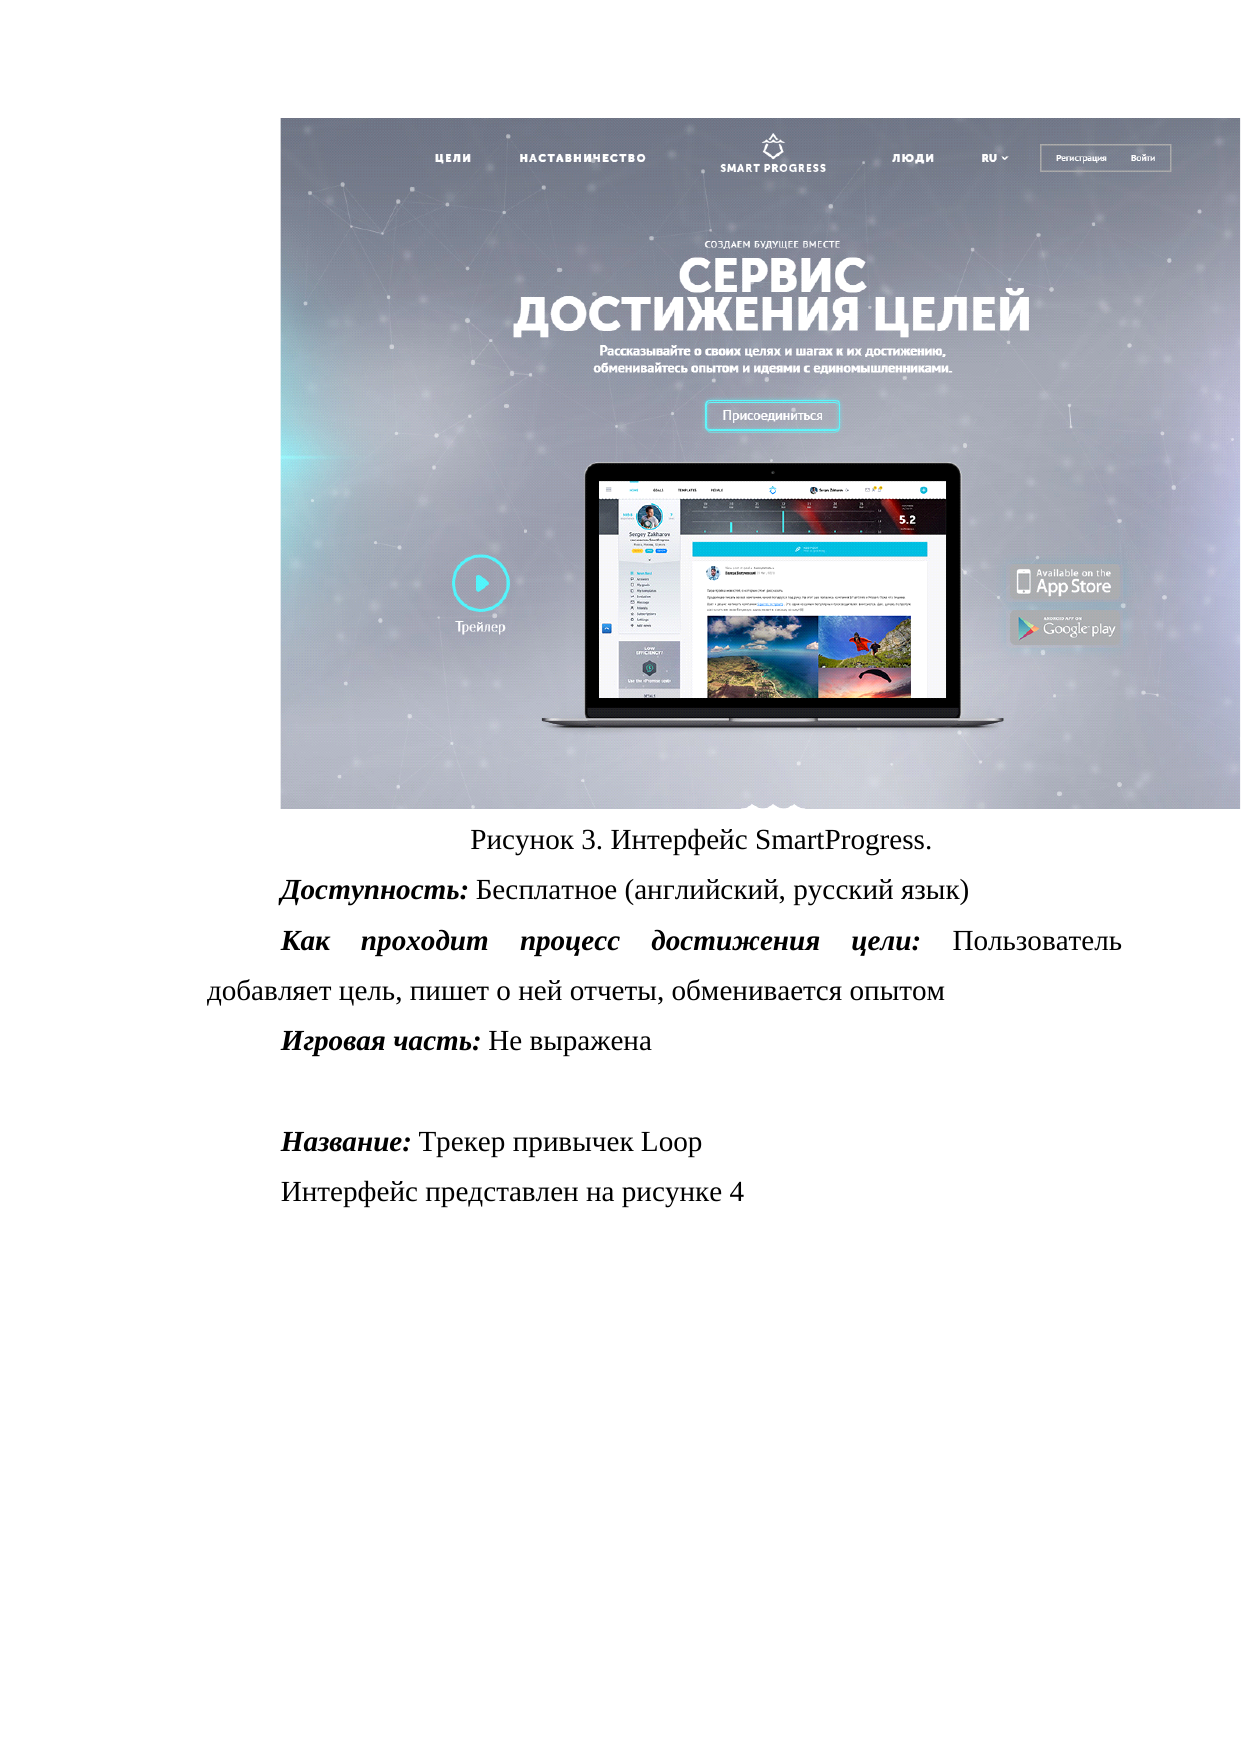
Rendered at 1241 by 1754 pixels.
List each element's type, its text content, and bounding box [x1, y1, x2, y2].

text Рисунок 3. Интерфейс SmartProgress. [207, 822, 1122, 856]
text Доступность: Бесплатное (английский, русский язык) [207, 872, 1122, 906]
text Интерфейс представлен на рисунке 4 [207, 1174, 1122, 1208]
text Название: Трекер привычек Loop [207, 1124, 1122, 1157]
text Как проходит процесс достижения цели: Пользователь добавляет цель, пишет о ней отчеты, обменивается опытом [207, 923, 1122, 1007]
picture [280, 118, 1241, 809]
text Игровая часть: Не выражена [207, 1023, 1122, 1057]
